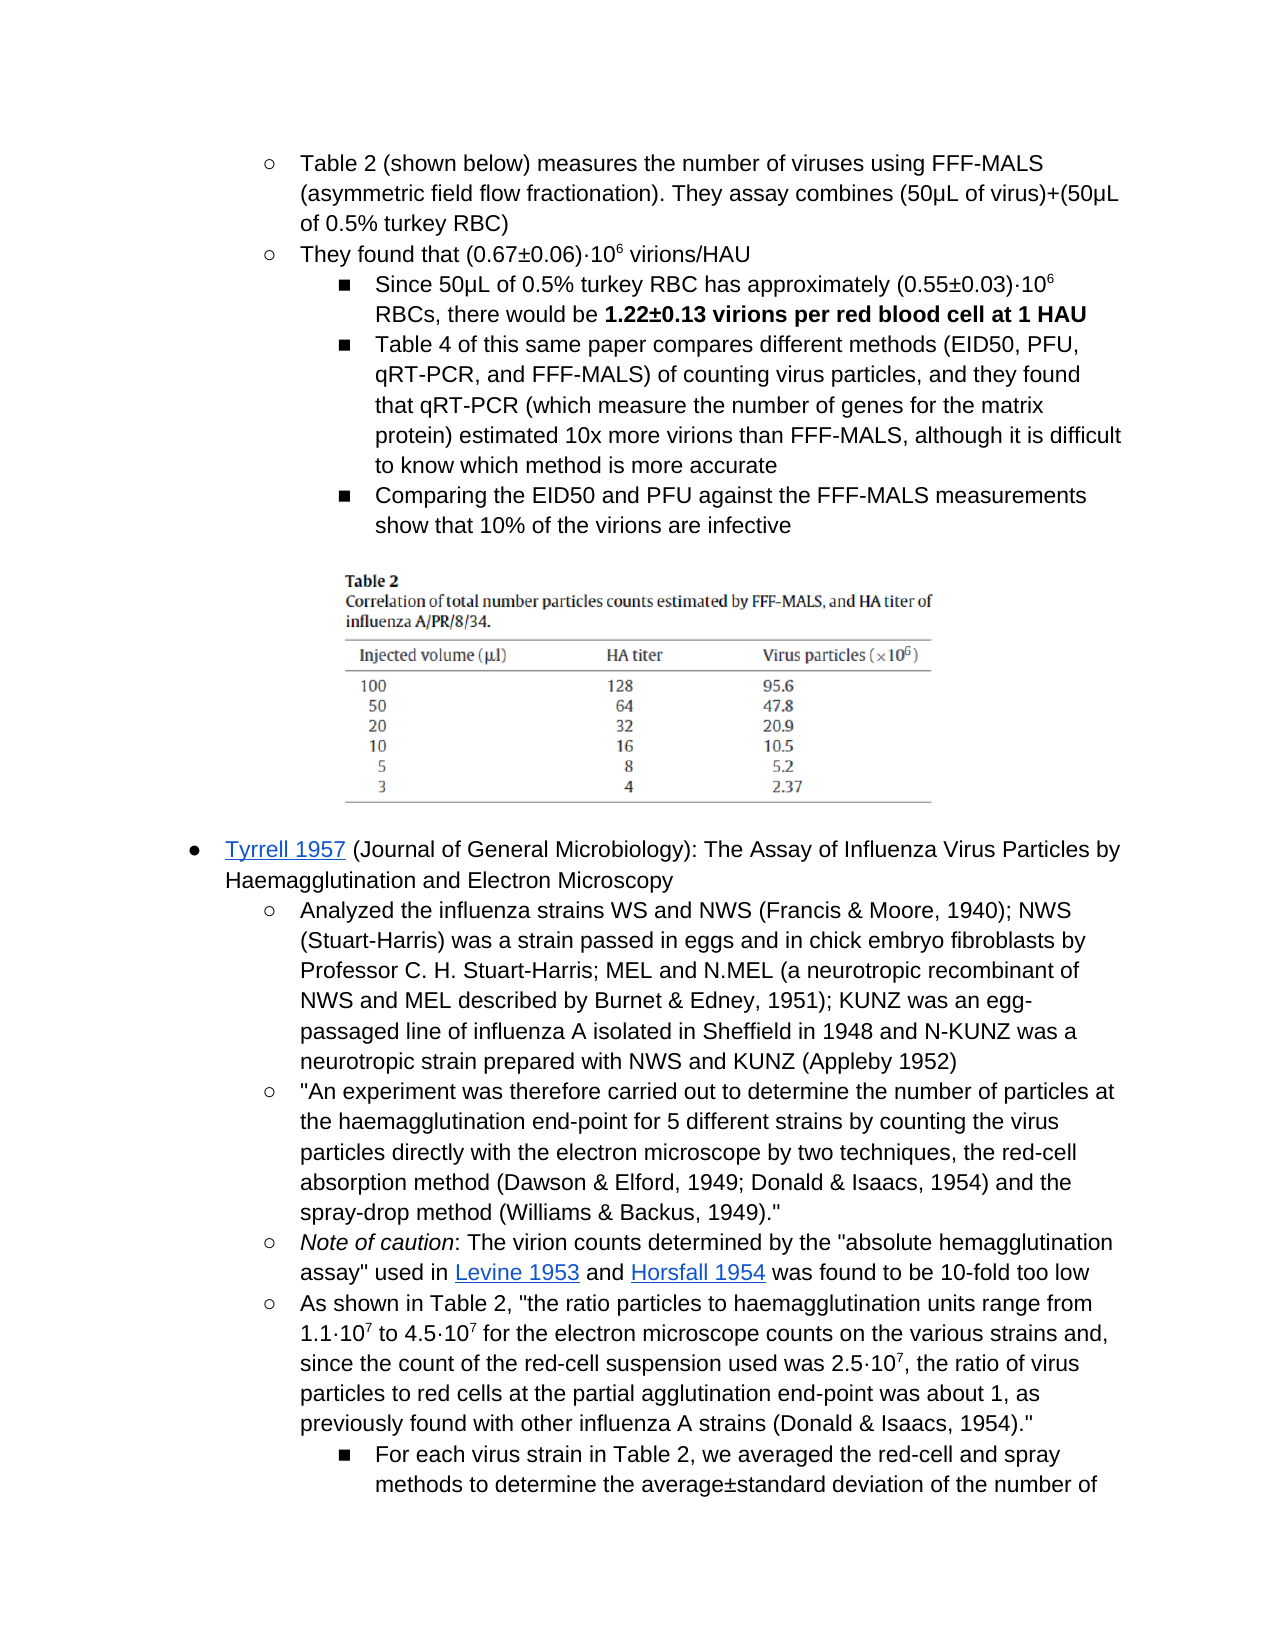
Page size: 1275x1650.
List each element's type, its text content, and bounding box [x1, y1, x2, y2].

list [337, 1441, 1125, 1497]
list They found that (0.67±0.06)·106 virions/HAU [262, 241, 1125, 267]
list Table 4 of this same paper compares different methods (EID50, PFU, qRT-PCR, and FFF-MALS) of counting virus particles, and they found that qRT-PCR (which measure the number of genes for the matrix protein) estimated 10x more virions than FFF-MALS, although it is difficult to know which method is more accurate [337, 331, 1125, 478]
list "An experiment was therefore carried out to determine the number of particles at the haemagglutination end-point for 5 different strains by counting the virus particles directly with the electron microscope by two techniques, the red-cell absorption method (Dawson & Elford, 1949; Donald & Isaacs, 1954) and the spray-drop method (Williams & Backus, 1949)." [262, 1078, 1125, 1225]
list Tyrrell 1957 (Journal of General Microbiology): The Assay of Influenza Virus Particles by Haemagglutination and Electron Microscopy [187, 836, 1125, 893]
picture [339, 567, 936, 808]
list As shown in Table 2, "the ratio particles to haemagglutination units range from 1.1·107 to 4.5·107 for the electron microscope counts on the various strains and, since the count of the red-cell suspension used was 2.5·107, the ratio of virus particles to red cells at the partial agglutination end-point was about 1, as previously found with other influenza A strains (Donald & Isaacs, 1954)." [262, 1289, 1125, 1437]
list Analyzed the influenza strains WS and NWS (Francis & Moore, 1940); NWS (Stuart-Harris) was a strain passed in eggs and in chick embryo fibroblasts by Professor C. H. Stuart-Harris; MEL and N.MEL (a neurotropic recombinant of NWS and MEL described by Burnet & Edney, 1951); KUNZ was an egg- passaged line of influenza A isolated in Sheffield in 1948 and N-KUNZ was a neurotropic strain prepared with NWS and KUNZ (Appleby 1952) [262, 897, 1125, 1074]
list Since 50μL of 0.5% turkey RBC has approximately (0.55±0.03)·106 RBCs, there would be 1.22±0.13 virions per red blood cell at 1 HAU [337, 271, 1125, 327]
list Note of caution: The virion counts determined by the "absolute hemagglutination assay" used in Levine 1953 and Horsfall 1954 was found to be 10-fold too low [262, 1229, 1125, 1286]
list Comparing the EID50 and PFU against the FFF-MALS measurements show that 10% of the virions are infective [337, 482, 1125, 539]
list Table 2 (shown below) measures the number of viruses using FFF-MALS (asymmetric field flow fractionation). They assay combines (50μL of virus)+(50μL of 0.5% turkey RBC) [262, 150, 1125, 237]
